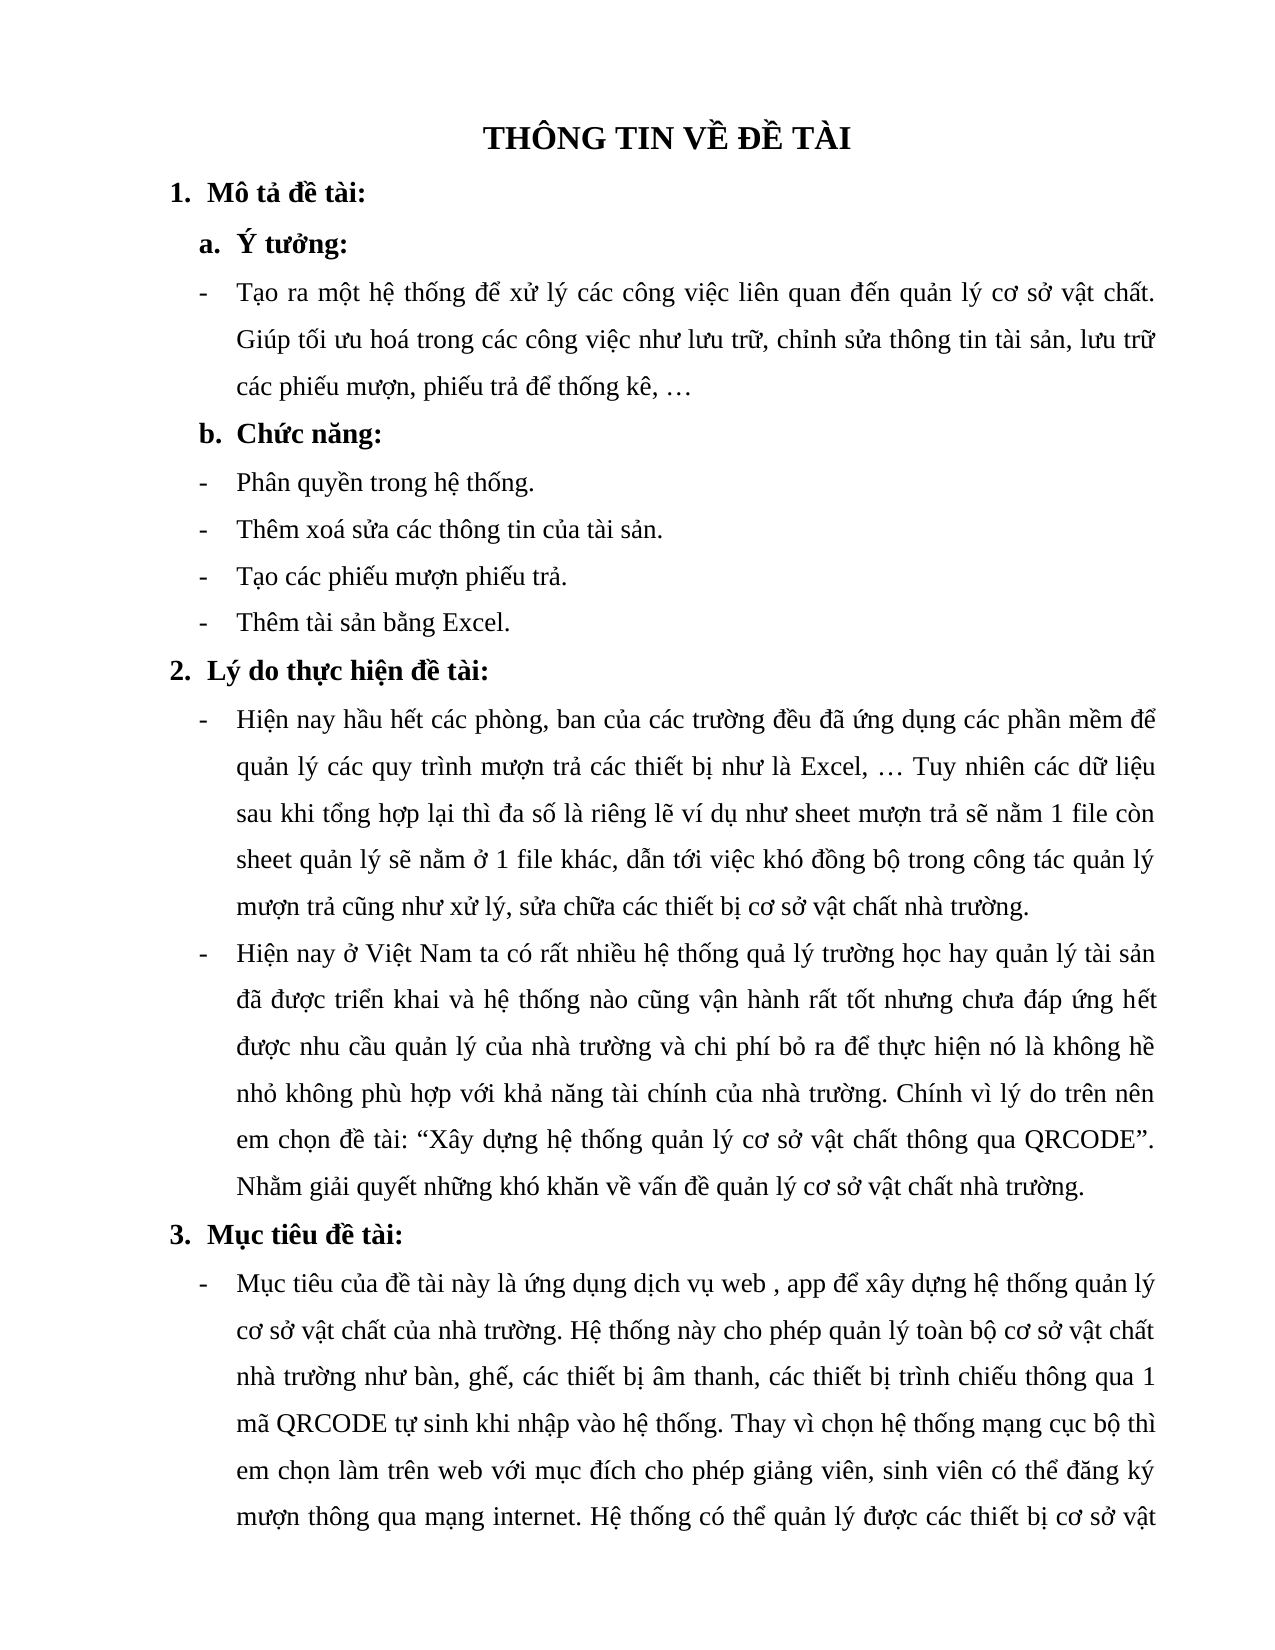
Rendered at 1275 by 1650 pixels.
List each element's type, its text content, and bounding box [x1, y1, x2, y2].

list Tạo các phiếu mượn phiếu trả. [199, 560, 1157, 591]
list Hiện nay ở Việt Nam ta có rất nhiều hệ thống quả lý trường học hay quản lý tài sản đã được triển khai và hệ thống nào cũng vận hành rất tốt nhưng chưa đáp ứng hết được nhu cầu quản lý của nhà trường và chi phí bỏ ra để thực hiện nó là không hề nhỏ không phù hợp với khả năng tài chính của nhà trường. Chính vì lý do trên nên em chọn đề tài: “Xây dựng hệ thống quản lý cơ sở vật chất thông qua QRCODE”. Nhằm giải quyết những khó khăn về vấn đề quản lý cơ sở vật chất nhà trường. [199, 937, 1157, 1201]
list Thêm xoá sửa các thông tin của tài sản. [199, 513, 1157, 544]
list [199, 1267, 1157, 1532]
list Mô tả đề tài: [169, 176, 1157, 209]
list Thêm tài sản bằng Excel. [199, 607, 1157, 638]
list Lý do thực hiện đề tài: [169, 653, 1157, 687]
list Ý tưởng: [199, 226, 1157, 259]
list Tạo ra một hệ thống để xử lý các công việc liên quan đến quản lý cơ sở vật chất. Giúp tối ưu hoá trong các công việc như lưu trữ, chỉnh sửa thông tin tài sản, lưu trữ các phiếu mượn, phiếu trả để thống kê, … [199, 276, 1157, 401]
list Mục tiêu đề tài: [169, 1217, 1157, 1250]
list Phân quyền trong hệ thống. [199, 467, 1157, 498]
text THÔNG TIN VỀ ĐỀ TÀI [177, 118, 1157, 156]
list Hiện nay hầu hết các phòng, ban của các trường đều đã ứng dụng các phần mềm để quản lý các quy trình mượn trả các thiết bị như là Excel, … Tuy nhiên các dữ liệu sau khi tổng hợp lại thì đa số là riêng lẽ ví dụ như sheet mượn trả sẽ nằm 1 file còn sheet quản lý sẽ nằm ở 1 file khác, dẫn tới việc khó đồng bộ trong công tác quản lý mượn trả cũng như xử lý, sửa chữa các thiết bị cơ sở vật chất nhà trường. [199, 703, 1157, 921]
list Chức năng: [199, 416, 1157, 450]
